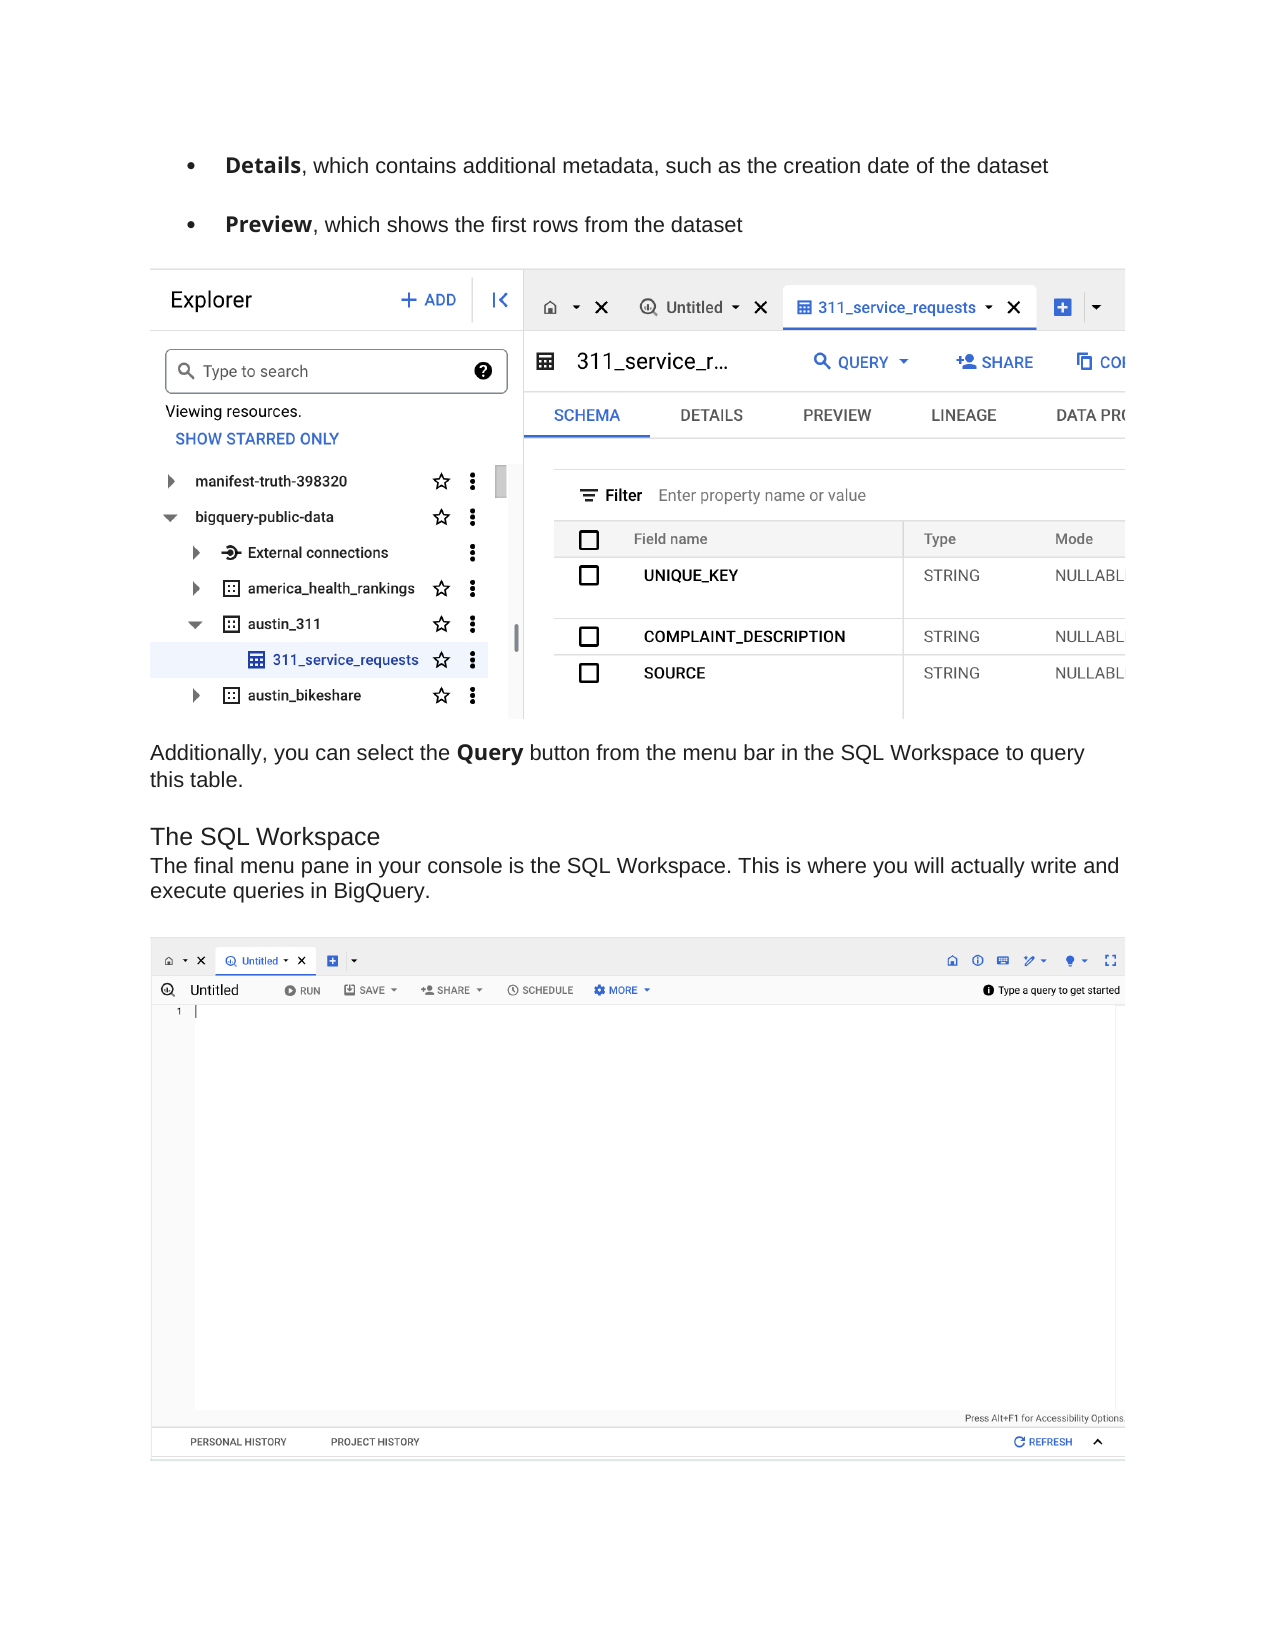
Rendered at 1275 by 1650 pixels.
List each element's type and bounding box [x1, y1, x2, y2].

picture [150, 932, 1125, 1461]
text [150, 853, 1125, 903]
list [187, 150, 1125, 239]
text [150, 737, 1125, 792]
picture [150, 267, 1125, 719]
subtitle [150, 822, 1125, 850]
